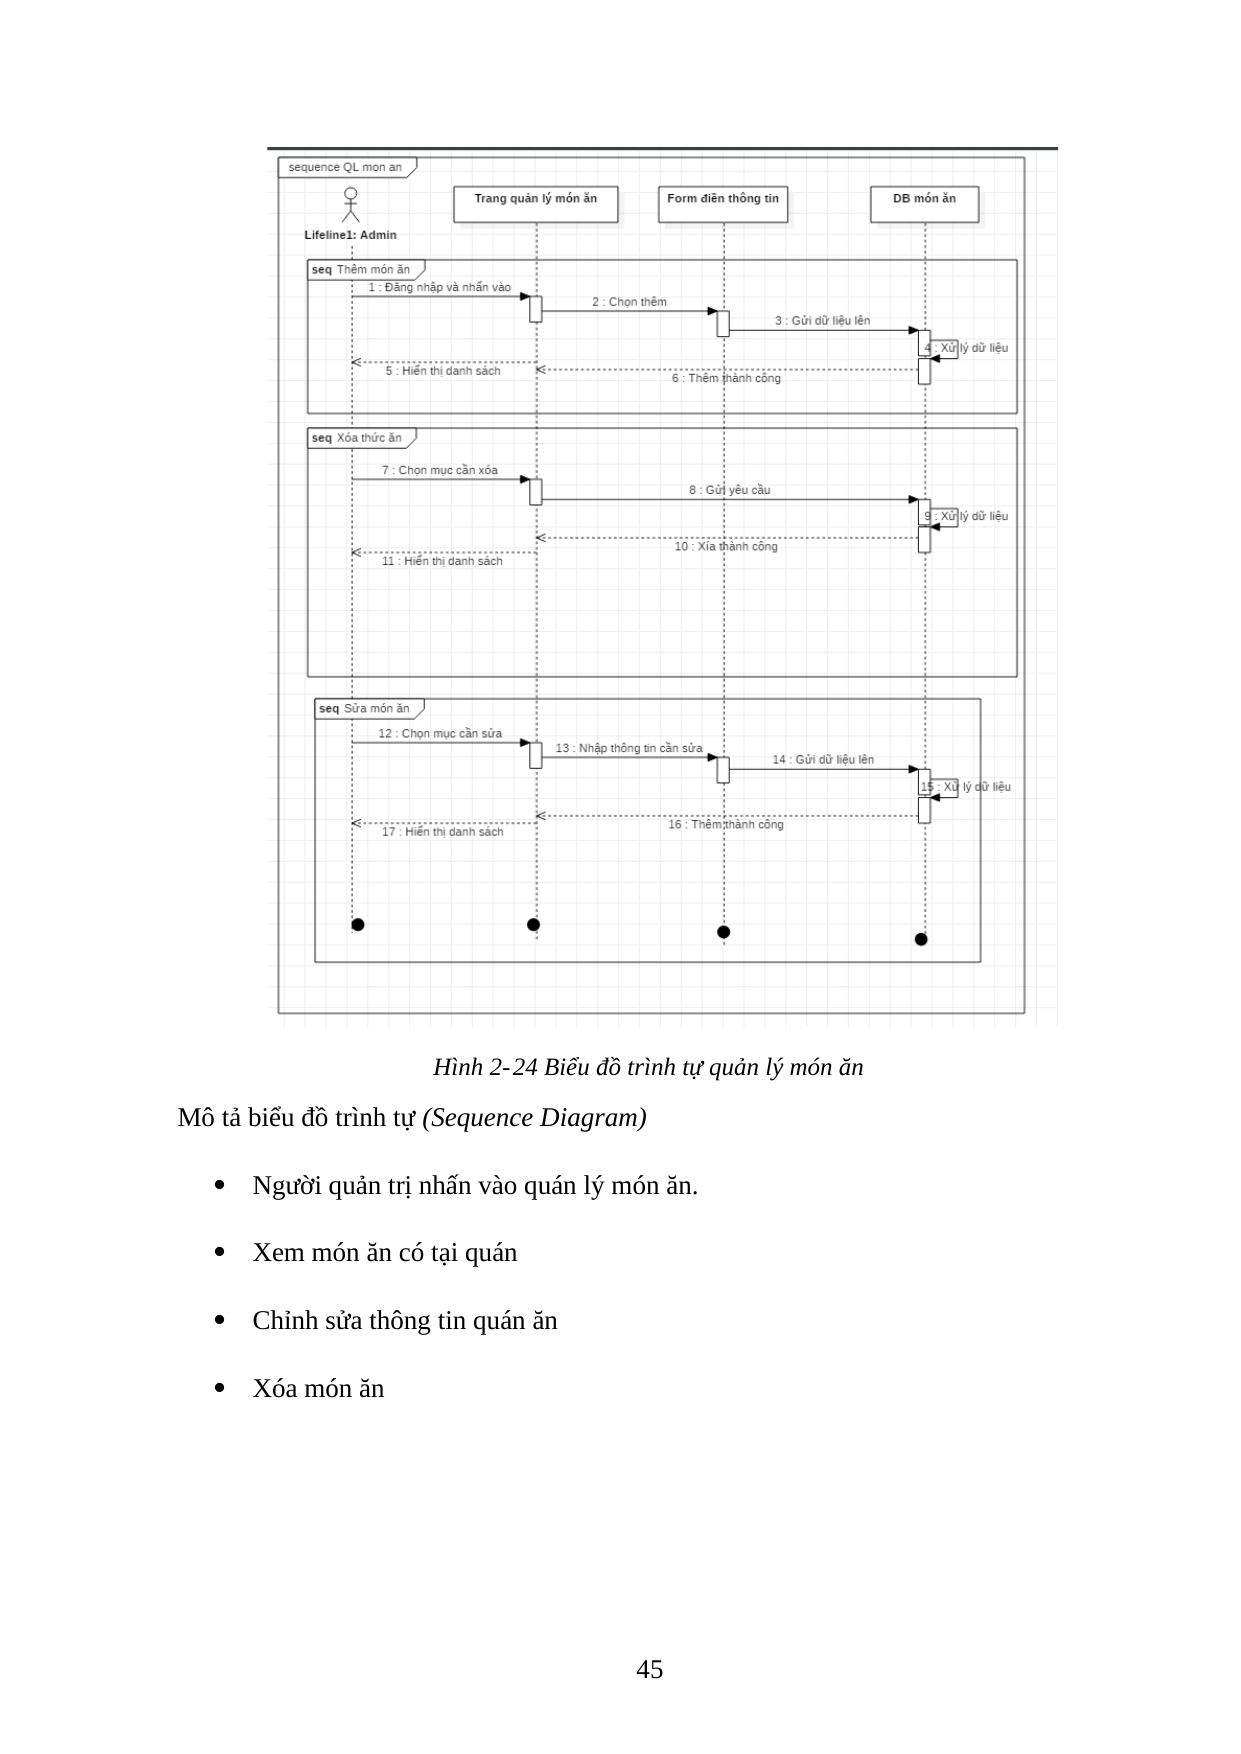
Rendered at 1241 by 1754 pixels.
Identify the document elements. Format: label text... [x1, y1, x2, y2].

list Xóa món ăn [215, 1372, 1122, 1403]
picture [267, 147, 1059, 1027]
list Người quản trị nhấn vào quán lý món ăn. [215, 1169, 1122, 1200]
text Mô tả biểu đồ trình tự (Sequence Diagram) [177, 1101, 1122, 1132]
list Xem món ăn có tại quán [215, 1236, 1122, 1268]
list Chỉnh sửa thông tin quán ăn [215, 1304, 1122, 1335]
